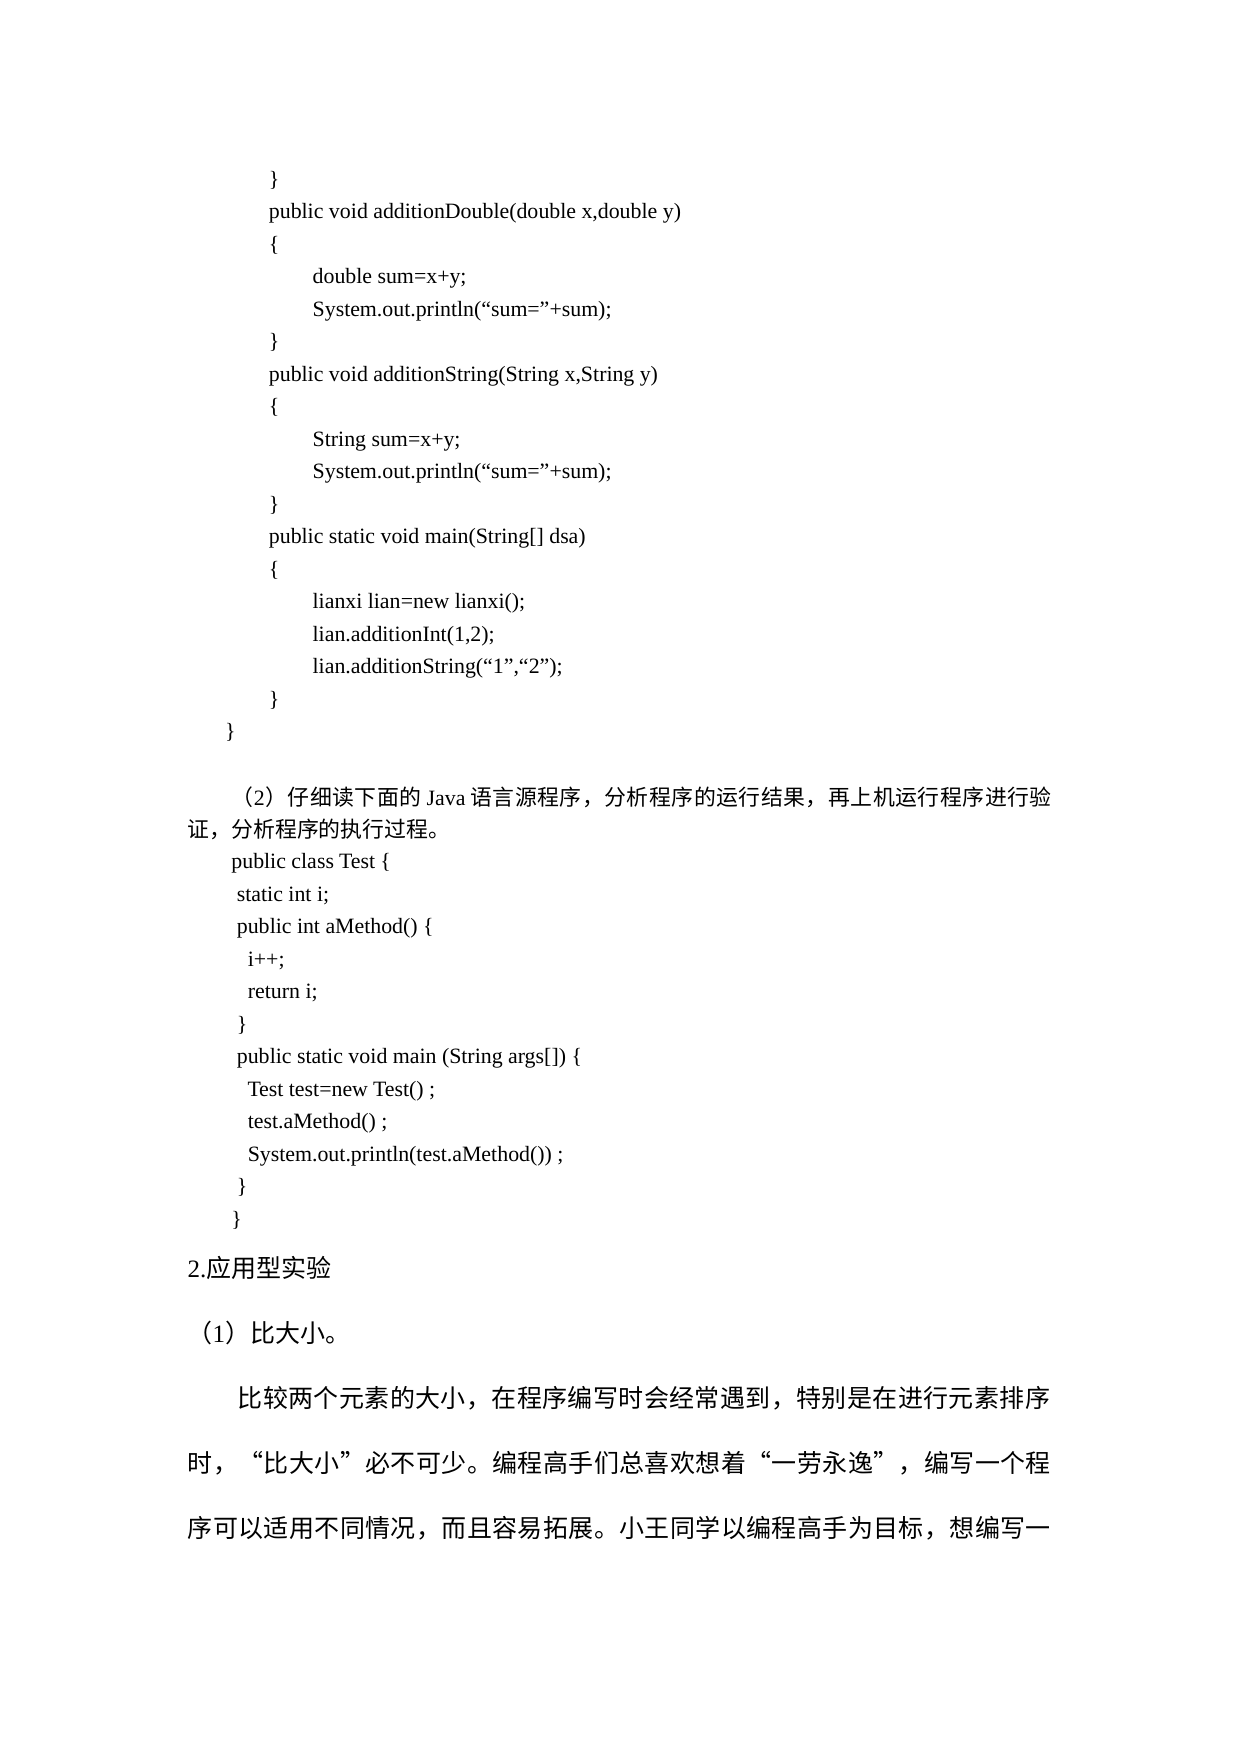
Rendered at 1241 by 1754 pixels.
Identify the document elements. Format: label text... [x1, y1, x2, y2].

text test.aMethod() ; [187, 1104, 1053, 1137]
list } [225, 162, 1053, 194]
text } [187, 1202, 1053, 1234]
list lianxi lian=new lianxi(); [269, 584, 1053, 617]
text （2）仔细读下面的Java语言源程序，分析程序的运行结果，再上机运行程序进行验证，分析程序的执行过程。 [187, 779, 1053, 844]
list double sum=x+y; [269, 259, 1053, 292]
list public void additionString(String x,String y) [225, 357, 1053, 389]
list } [225, 324, 1053, 357]
text public class Test { [187, 844, 1053, 877]
list lian.additionString(“1”,“2”); [269, 649, 1053, 682]
text i++; [187, 942, 1053, 974]
list lian.additionInt(1,2); [269, 617, 1053, 649]
list { [225, 389, 1053, 422]
list } [225, 714, 1053, 747]
list { [225, 552, 1053, 584]
list } [225, 487, 1053, 519]
text Test test=new Test() ; [187, 1072, 1053, 1104]
list String sum=x+y; [269, 422, 1053, 454]
text return i; [187, 974, 1053, 1007]
list public void additionDouble(double x,double y) [225, 194, 1053, 227]
text 2.应用型实验 [187, 1234, 1053, 1299]
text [187, 1364, 1053, 1559]
text } [187, 1169, 1053, 1202]
list { [225, 227, 1053, 259]
list } [225, 682, 1053, 714]
text （1）比大小。 [187, 1299, 1053, 1364]
text static int i; [187, 877, 1053, 909]
text System.out.println(test.aMethod()) ; [187, 1137, 1053, 1169]
list public static void main(String[] dsa) [225, 519, 1053, 552]
list System.out.println(“sum=”+sum); [269, 454, 1053, 487]
text } [187, 1007, 1053, 1039]
text public int aMethod() { [187, 909, 1053, 942]
text public static void main (String args[]) { [187, 1039, 1053, 1072]
list System.out.println(“sum=”+sum); [269, 292, 1053, 324]
